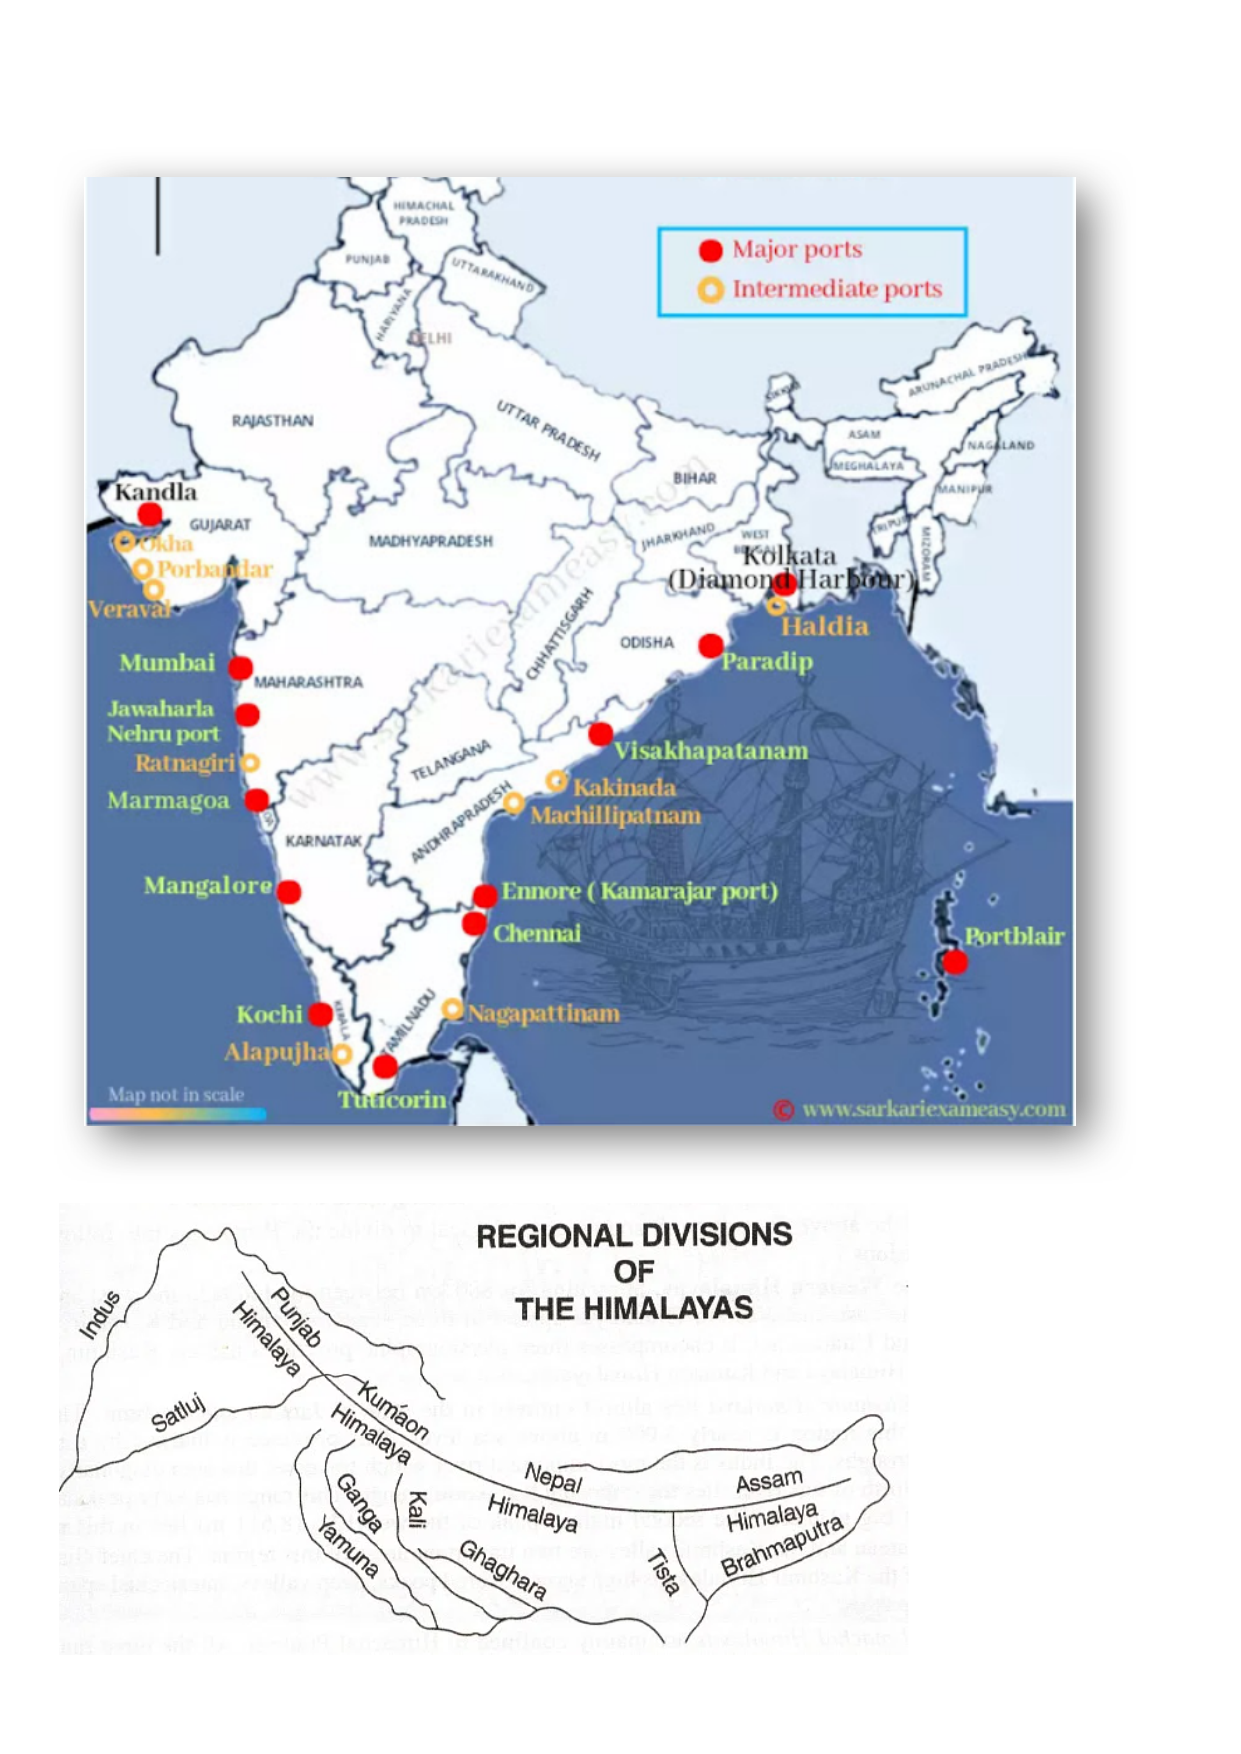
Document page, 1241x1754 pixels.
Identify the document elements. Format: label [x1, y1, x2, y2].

picture [84, 177, 1076, 1126]
picture [59, 1203, 909, 1664]
